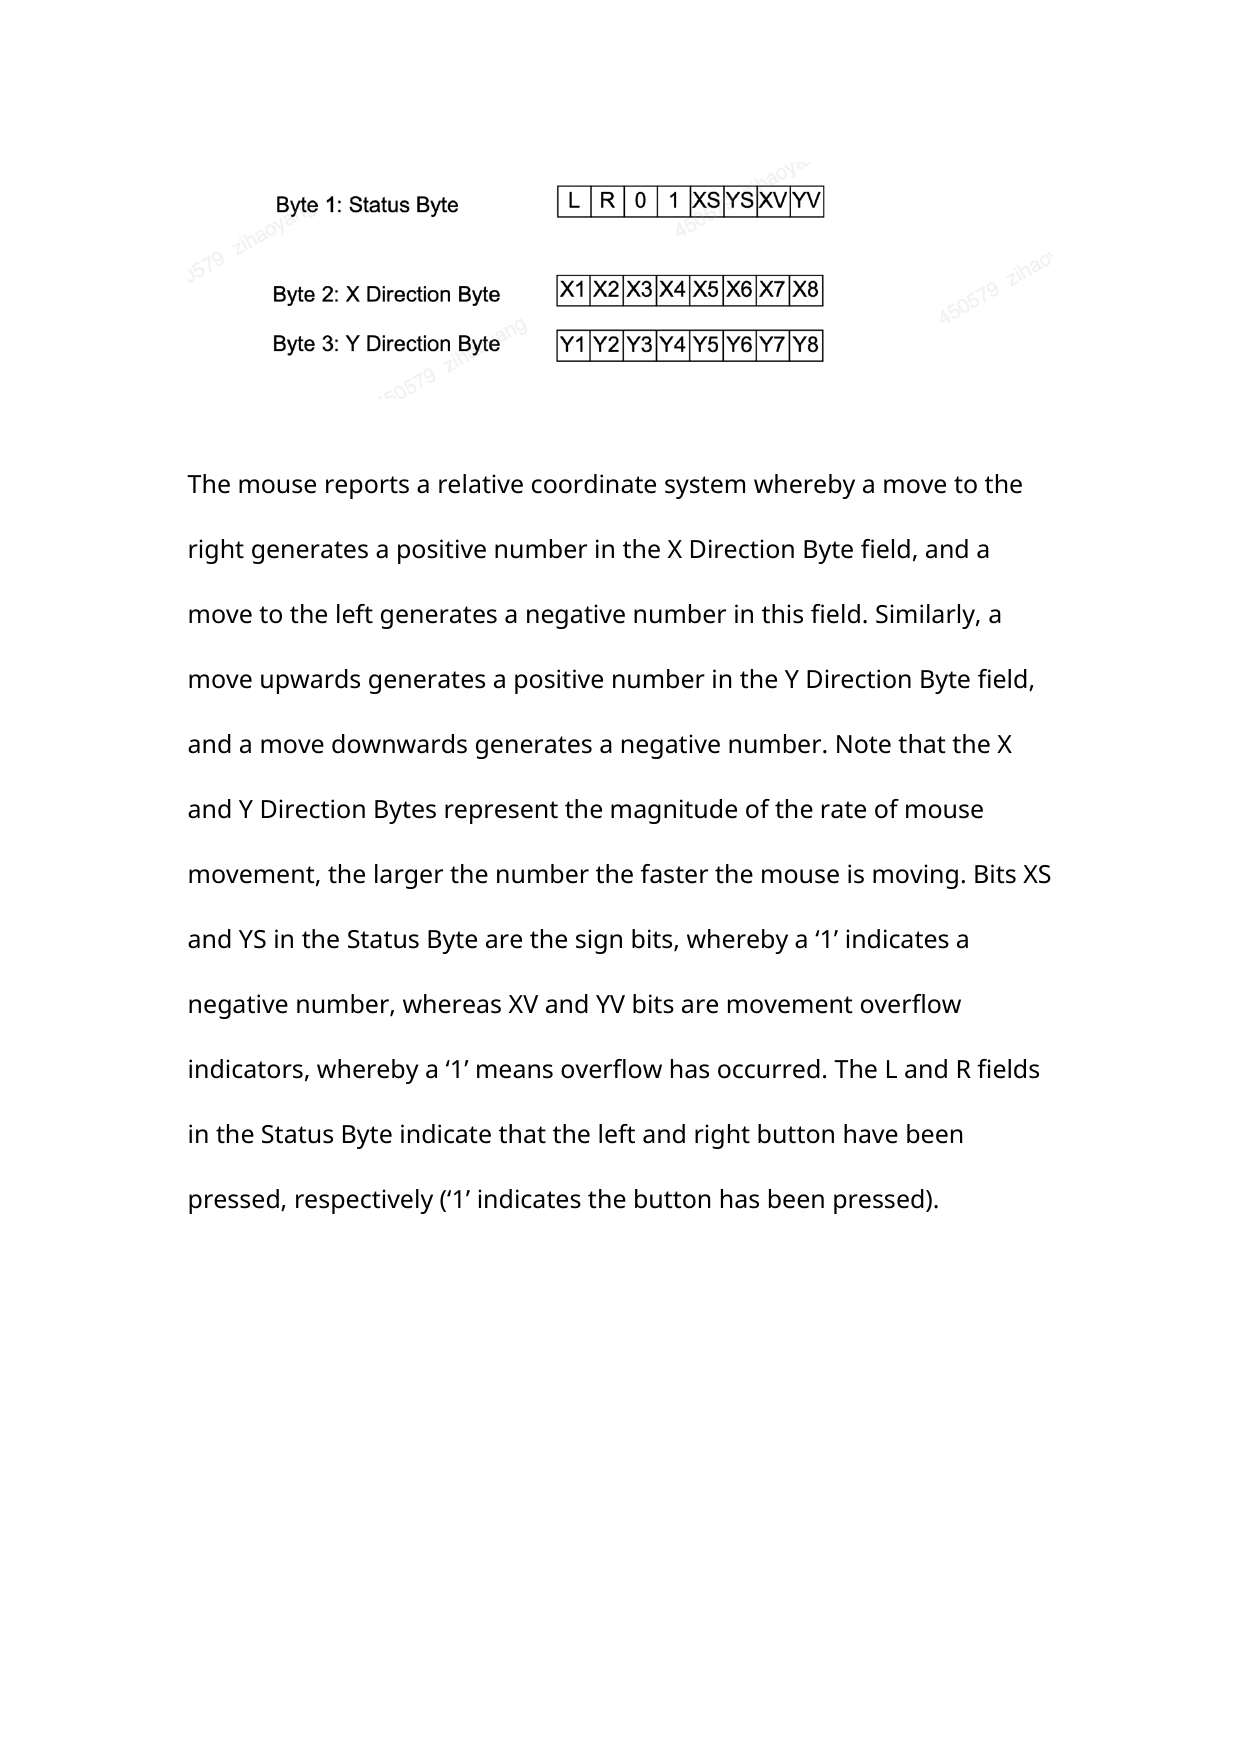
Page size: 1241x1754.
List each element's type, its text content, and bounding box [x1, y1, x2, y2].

text The mouse reports a relative coordinate system whereby a move to the right generates a positive number in the X Direction Byte field, and a move to the left generates a negative number in this field. Similarly, a move upwards generates a positive number in the Y Direction Byte field, and a move downwards generates a negative number. Note that the X and Y Direction Bytes represent the magnitude of the rate of mouse movement, the larger the number the faster the mouse is moving. Bits XS and YS in the Status Byte are the sign bits, whereby a ‘1’ indicates a negative number, whereas XV and YV bits are movement overflow indicators, whereby a ‘1’ means overflow has occurred. The L and R fields in the Status Byte indicate that the left and right button have been pressed, respectively (‘1’ indicates the button has been pressed). [187, 451, 1053, 1231]
picture [187, 162, 1053, 399]
